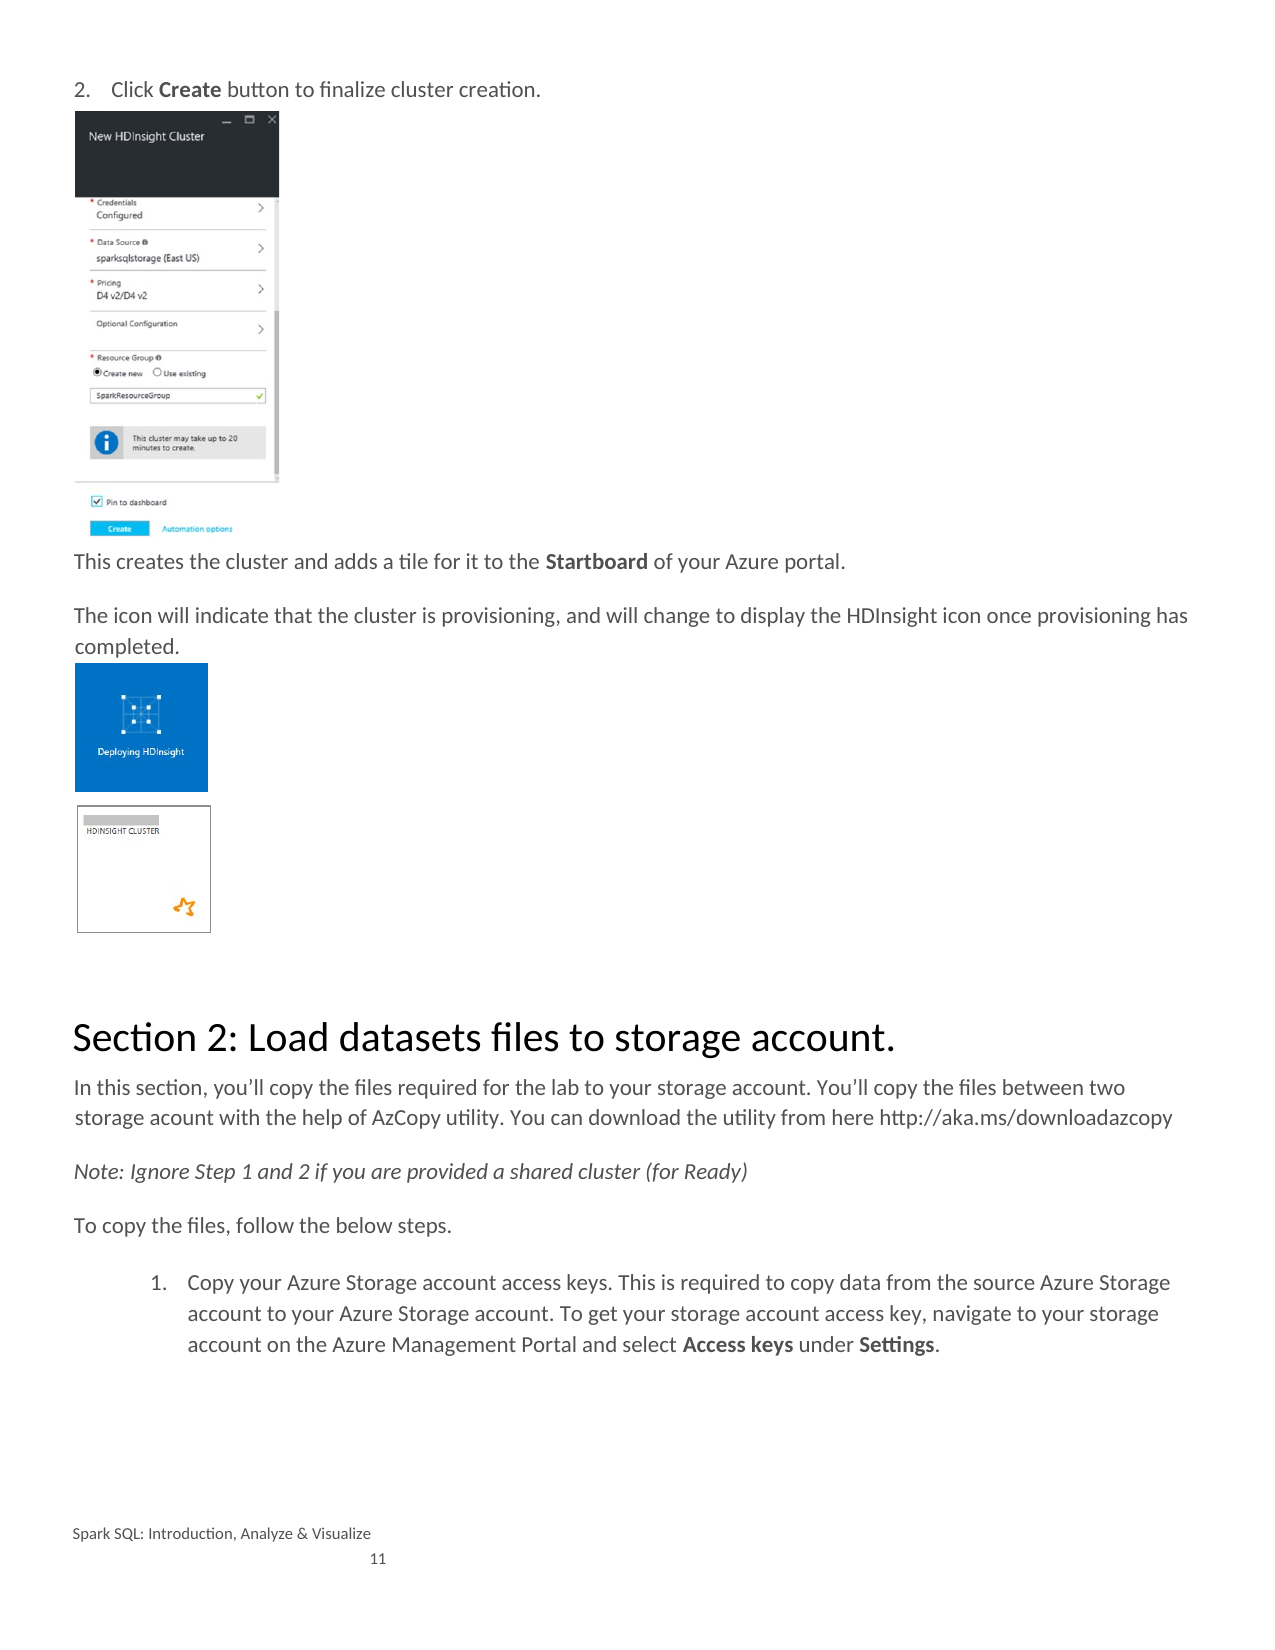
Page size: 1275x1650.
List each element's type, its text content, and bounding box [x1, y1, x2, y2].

text This creates the cluster and adds a tile for it to the Startboard of your Azure portal. [73, 547, 1196, 576]
text In this section, you’ll copy the files required for the lab to your storage account. You’ll copy the files between two storage acount with the help of AzCopy utility. You can download the utility from here http://aka.ms/downloadazcopy [73, 1073, 1196, 1131]
text The icon will indicate that the cluster is provisioning, and will change to display the HDInsight icon once provisioning has completed. [73, 602, 1196, 660]
picture [75, 111, 280, 539]
text Note: Ignore Step 1 and 2 if you are provided a shared cluster (for Ready) [73, 1157, 1196, 1185]
list Copy your Azure Storage account access keys. This is required to copy data from the source Azure Storage account to your Azure Storage account. To get your storage account access key, navigate to your storage account on the Azure Management Portal and select Access keys under Settings. [150, 1268, 1196, 1358]
list Click Create button to finalize cluster creation. [73, 75, 1196, 103]
text To copy the files, follow the below steps. [73, 1211, 1196, 1239]
picture [78, 807, 210, 932]
picture [75, 663, 208, 792]
subtitle Section 2: Load datasets files to storage account. [72, 1011, 1196, 1062]
